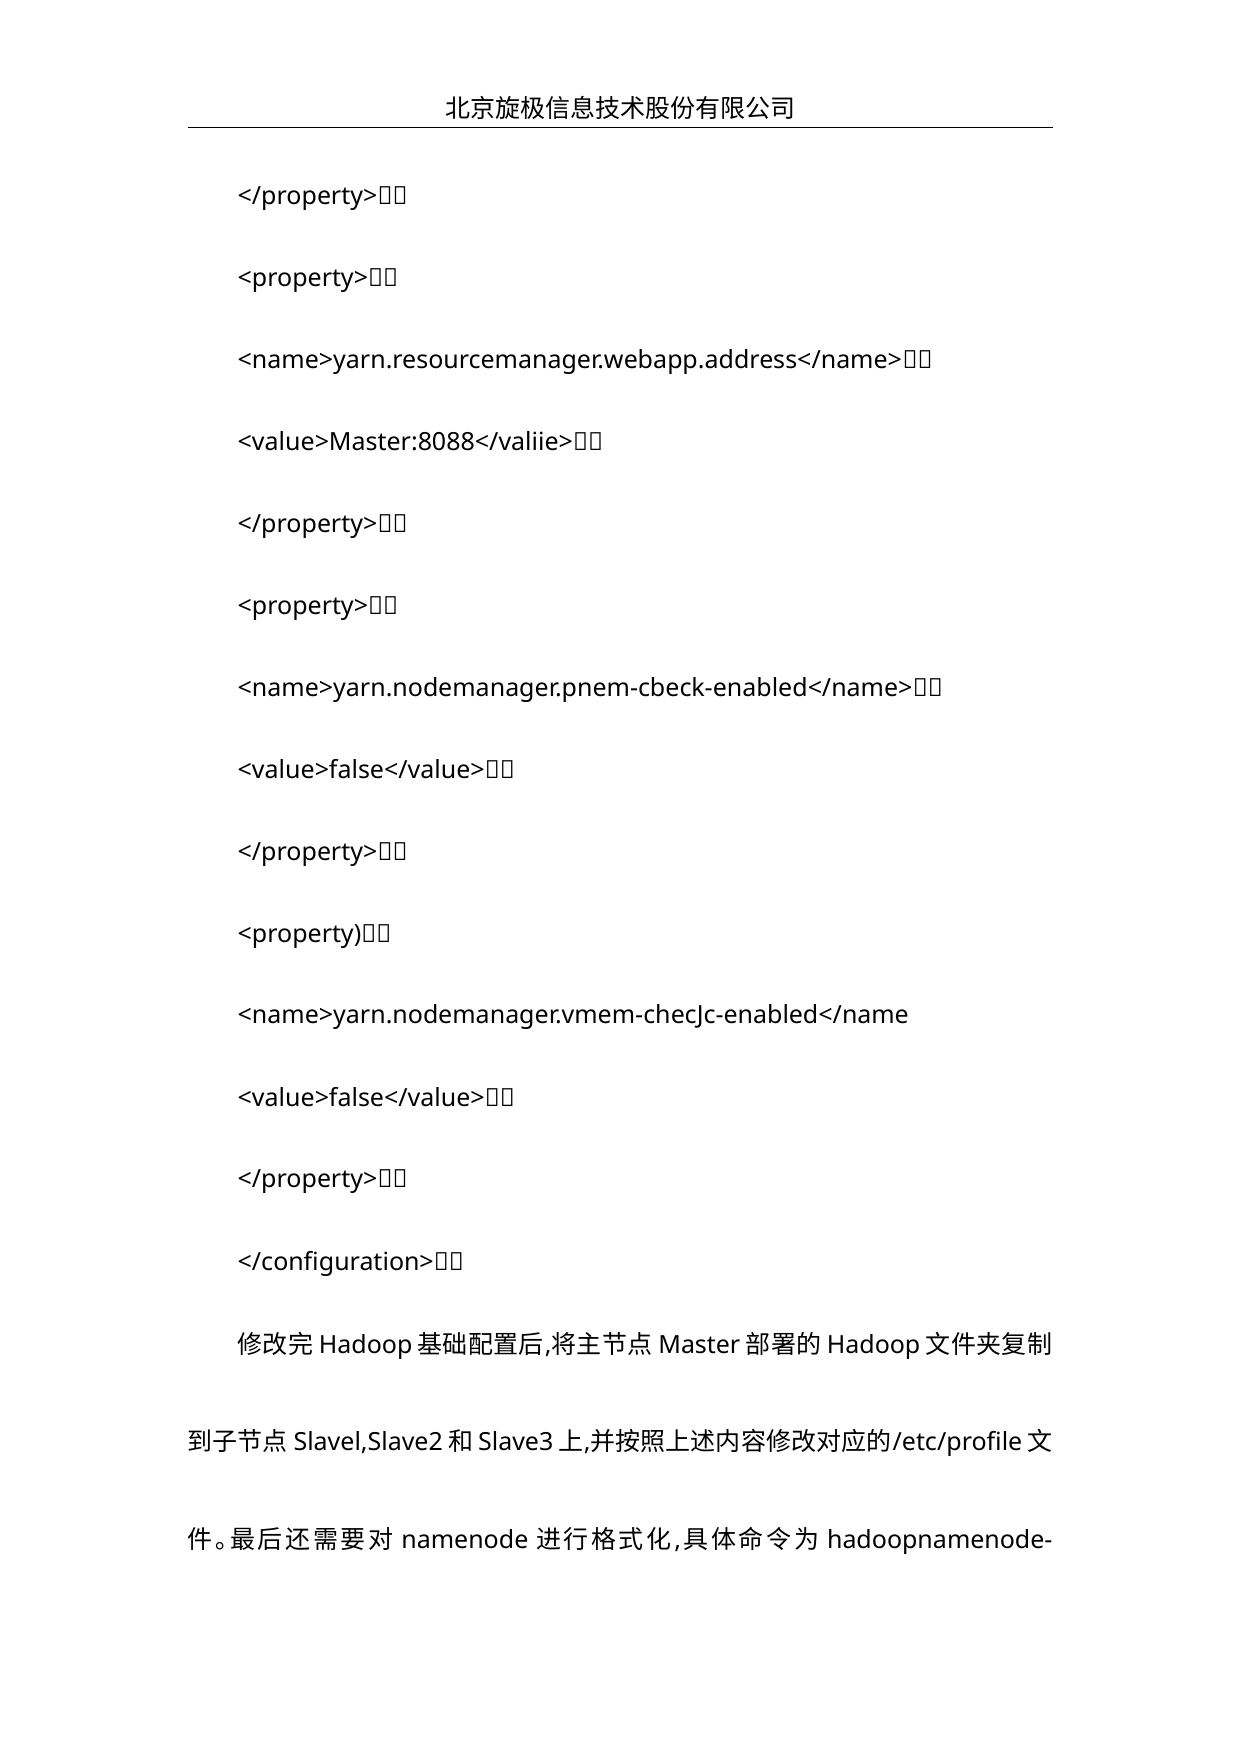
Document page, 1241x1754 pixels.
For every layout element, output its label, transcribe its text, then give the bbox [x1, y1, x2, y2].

text <property) [187, 900, 1053, 965]
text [187, 1310, 1053, 1570]
text <property> [187, 244, 1053, 309]
text </property> [187, 490, 1053, 555]
text </property> [187, 818, 1053, 883]
text <name>yarn.nodemanager.pnem-cbeck-enabled</name> [187, 654, 1053, 719]
text <name>yarn.resourcemanager.webapp.address</name> [187, 326, 1053, 391]
text </configuration> [187, 1228, 1053, 1293]
text <name>yarn.nodemanager.vmem-checJc-enabled</name [187, 982, 1053, 1047]
text </property> [187, 162, 1053, 227]
text <value>Master:8088</valiie> [187, 408, 1053, 473]
text <value>false</value> [187, 1064, 1053, 1129]
text <value>false</value> [187, 736, 1053, 801]
text </property> [187, 1146, 1053, 1211]
text <property> [187, 572, 1053, 637]
